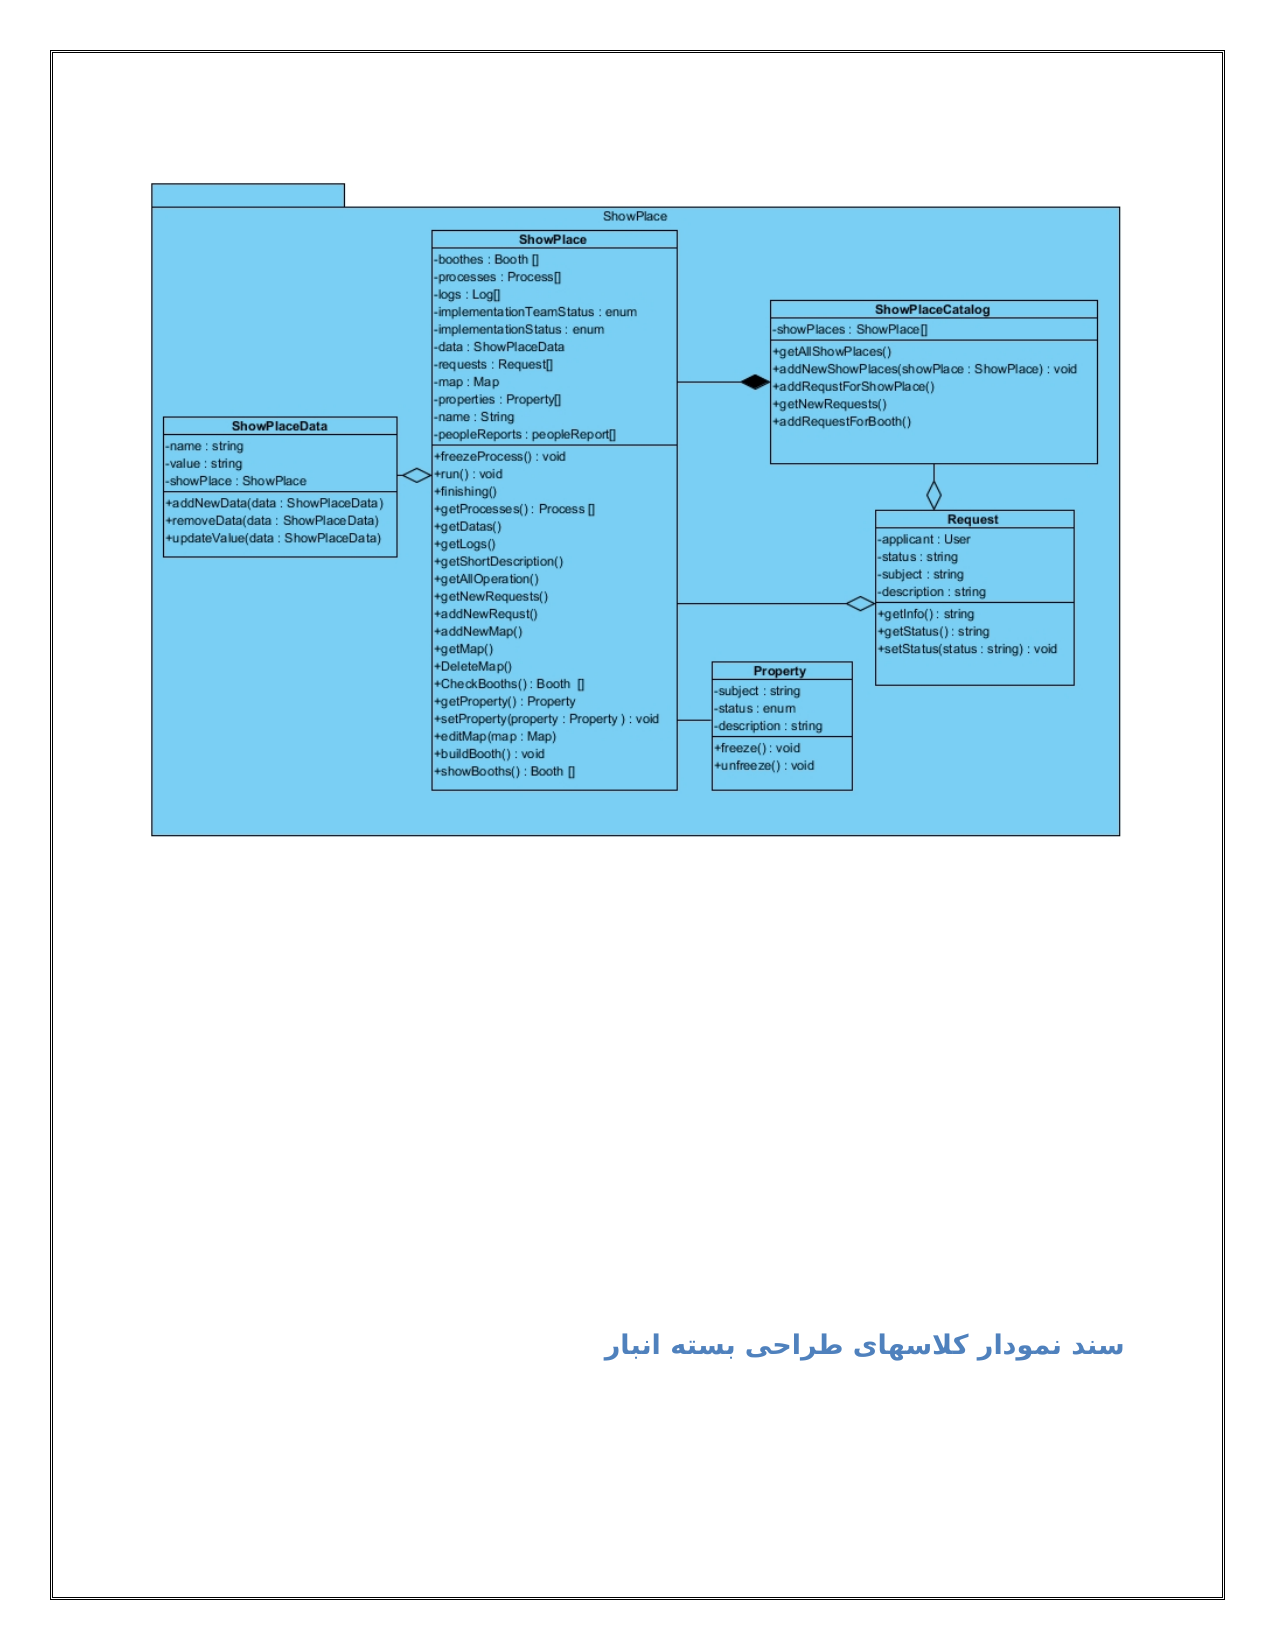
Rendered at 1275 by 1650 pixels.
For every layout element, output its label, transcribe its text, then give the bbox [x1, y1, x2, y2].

subtitle سند نمودار کلاس‏های طراحی بسته انبار [150, 1329, 1125, 1361]
picture [150, 181, 1125, 841]
